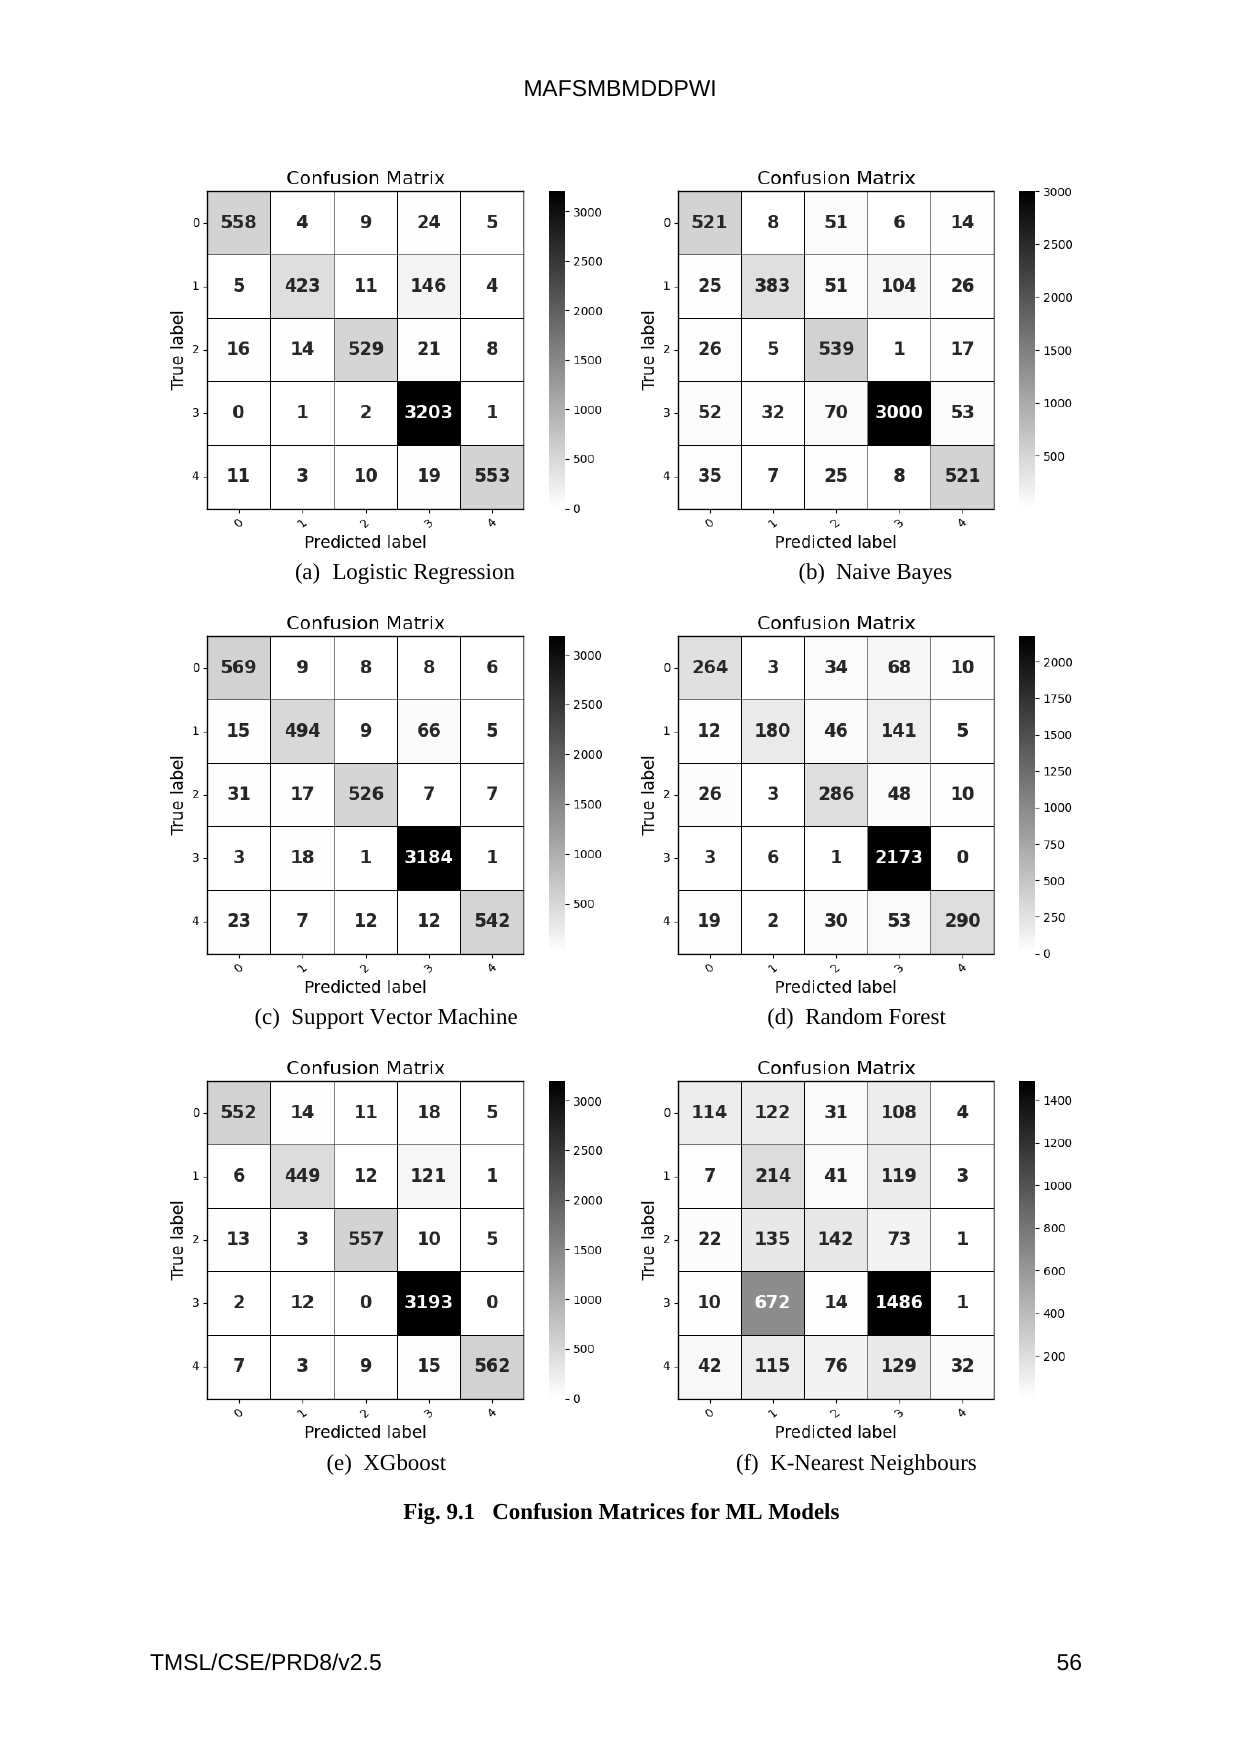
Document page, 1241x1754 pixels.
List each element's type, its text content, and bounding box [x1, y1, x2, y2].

table_cell (f) K-Nearest Neighbours [622, 1042, 1091, 1485]
picture [633, 607, 1080, 1004]
picture [162, 1052, 610, 1449]
table_header Logistic Regression [152, 152, 620, 595]
table_cell (e) XGboost [152, 1042, 620, 1485]
picture [162, 162, 610, 559]
table_cell Fig. 9.1 Confusion Matrices for ML Models [152, 1488, 1091, 1534]
table_cell (c) Support Vector Machine [152, 597, 620, 1040]
table_header Naive Bayes [622, 152, 1091, 595]
table_cell (d) Random Forest [622, 597, 1091, 1040]
picture [633, 162, 1080, 559]
picture [633, 1052, 1080, 1449]
picture [162, 607, 610, 1004]
